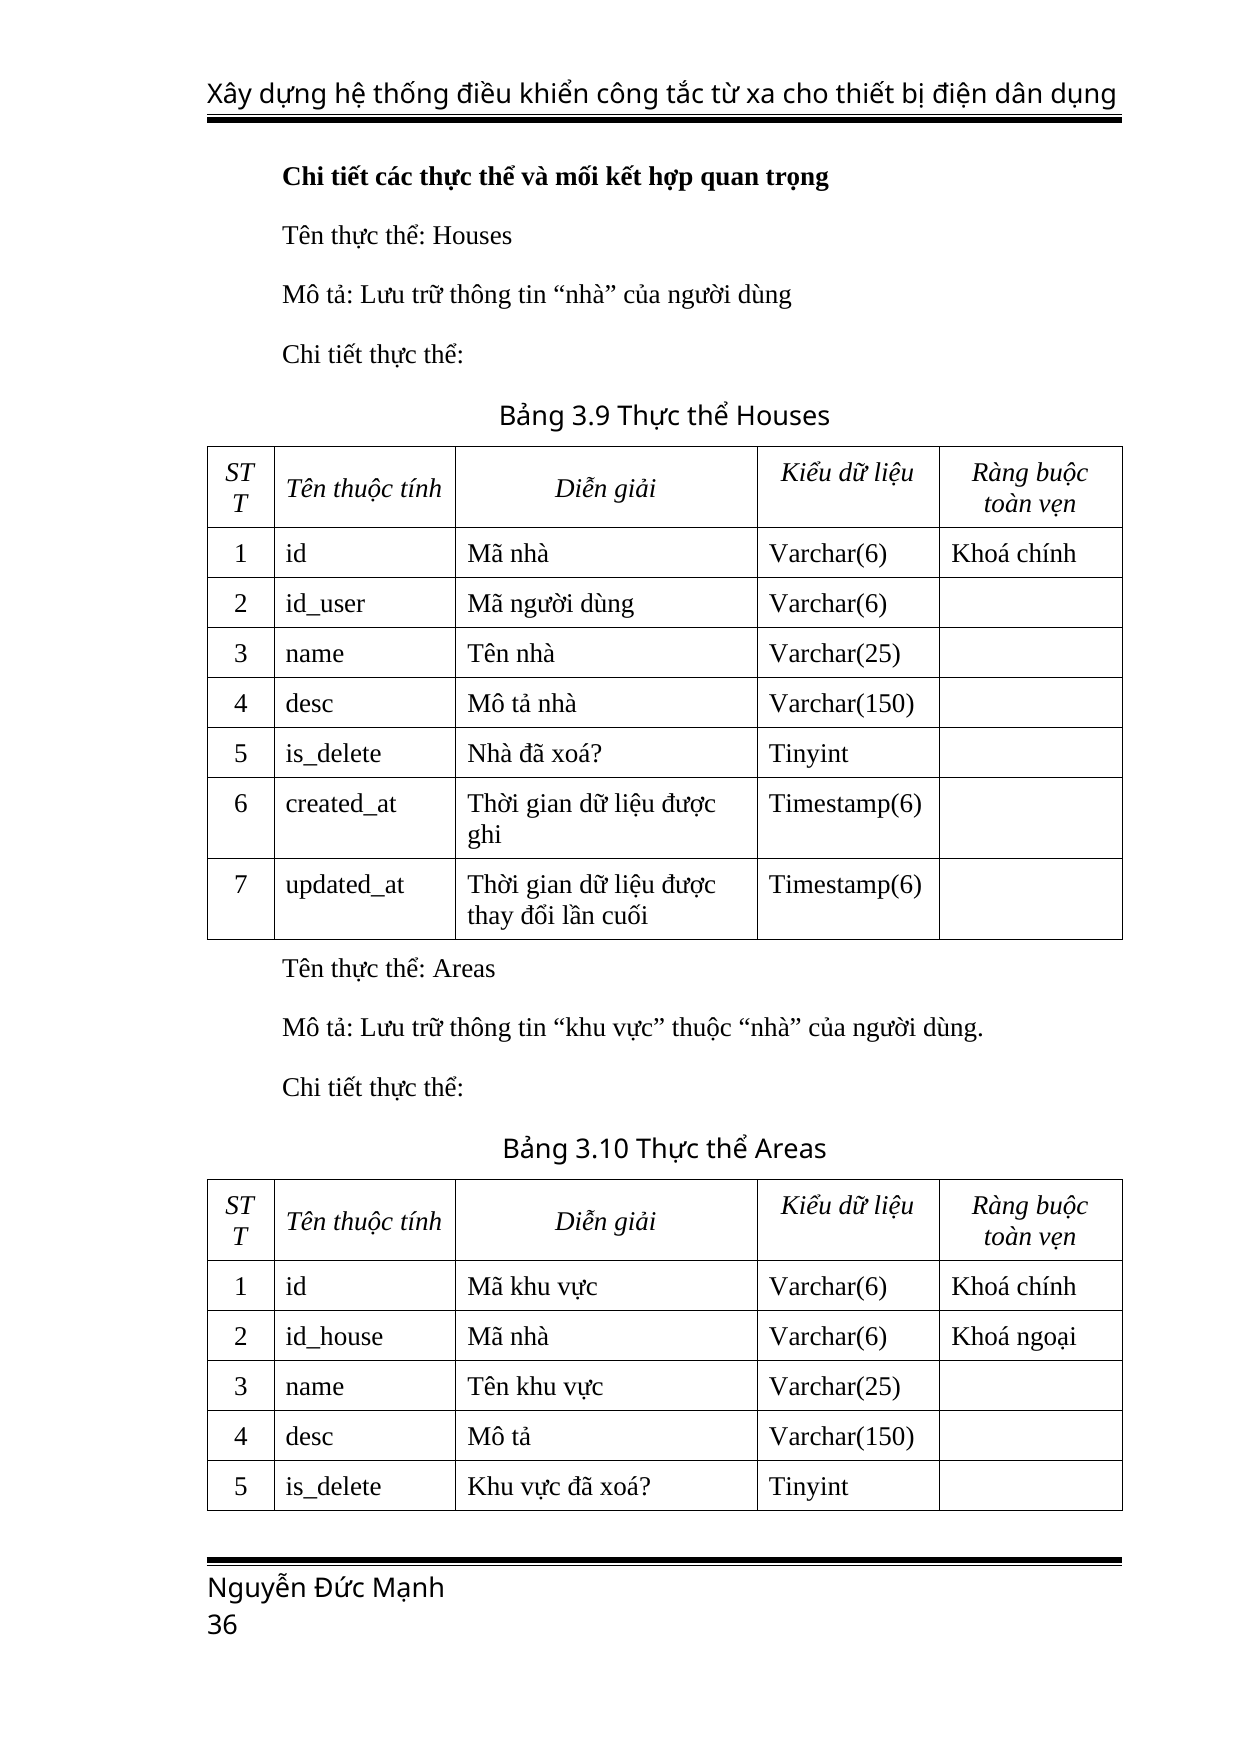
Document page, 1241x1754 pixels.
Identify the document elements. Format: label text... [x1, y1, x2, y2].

table_cell desc [275, 1411, 455, 1460]
table_header Kiểu dữ liệu [758, 447, 939, 527]
table_header Tên thuộc tính [275, 447, 455, 527]
table_cell Mã nhà [456, 1311, 757, 1360]
table_cell Timestamp(6) [758, 859, 939, 939]
table_cell [940, 578, 1122, 627]
table_header Diễn giải [456, 447, 757, 527]
table_cell Varchar(150) [758, 1411, 939, 1460]
table_cell Mã nhà [456, 528, 757, 577]
table_cell Khu vực đã xoá? [456, 1461, 757, 1510]
table_cell Timestamp(6) [758, 778, 939, 858]
table_cell 3 [208, 1361, 274, 1410]
table_cell id [275, 528, 455, 577]
table_cell [940, 859, 1122, 939]
table_cell Mô tả nhà [456, 678, 757, 727]
table_header STT [208, 447, 274, 527]
table_cell 3 [208, 628, 274, 677]
table_cell Mã người dùng [456, 578, 757, 627]
table_cell Tên nhà [456, 628, 757, 677]
table_cell 1 [208, 528, 274, 577]
table_cell id_user [275, 578, 455, 627]
table_cell Varchar(6) [758, 1261, 939, 1310]
table_cell Thời gian dữ liệu được ghi [456, 778, 757, 858]
table_cell Mã khu vực [456, 1261, 757, 1310]
table_cell Varchar(25) [758, 628, 939, 677]
table_cell [940, 778, 1122, 858]
table_cell is_delete [275, 1461, 455, 1510]
table_cell name [275, 1361, 455, 1410]
table_cell [940, 1461, 1122, 1510]
table_cell 4 [208, 1411, 274, 1460]
table_cell 2 [208, 1311, 274, 1360]
table_cell desc [275, 678, 455, 727]
table_header Diễn giải [456, 1180, 757, 1260]
text Bảng 3.9 Thực thể Houses [207, 397, 1122, 434]
text Tên thực thể: Areas [207, 952, 1122, 983]
table_cell [940, 628, 1122, 677]
table_cell [940, 678, 1122, 727]
table_cell Khoá chính [940, 1261, 1122, 1310]
text Mô tả: Lưu trữ thông tin “nhà” của người dùng [207, 278, 1122, 310]
table_cell [940, 728, 1122, 777]
text Mô tả: Lưu trữ thông tin “khu vực” thuộc “nhà” của người dùng. [207, 1012, 1122, 1043]
table_cell Tinyint [758, 1461, 939, 1510]
table_cell 5 [208, 1461, 274, 1510]
table_cell id [275, 1261, 455, 1310]
table_cell 4 [208, 678, 274, 727]
table_header Ràng buộc toàn vẹn [940, 447, 1122, 527]
table_cell name [275, 628, 455, 677]
text Chi tiết thực thể: [207, 1071, 1122, 1102]
table_header Tên thuộc tính [275, 1180, 455, 1260]
table_cell Varchar(6) [758, 578, 939, 627]
table_header Kiểu dữ liệu [758, 1180, 939, 1260]
table_cell created_at [275, 778, 455, 858]
text Chi tiết các thực thể và mối kết hợp quan trọng [207, 160, 1122, 191]
table_cell Khoá ngoại [940, 1311, 1122, 1360]
table_cell [940, 1361, 1122, 1410]
table_cell 5 [208, 728, 274, 777]
table_cell Thời gian dữ liệu được thay đổi lần cuối [456, 859, 757, 939]
table_cell Mô tả [456, 1411, 757, 1460]
table_cell Nhà đã xoá? [456, 728, 757, 777]
table_cell Varchar(150) [758, 678, 939, 727]
table_cell Tinyint [758, 728, 939, 777]
table_cell 1 [208, 1261, 274, 1310]
table_cell Varchar(25) [758, 1361, 939, 1410]
table_cell 2 [208, 578, 274, 627]
table_cell updated_at [275, 859, 455, 939]
table_header STT [208, 1180, 274, 1260]
table_cell is_delete [275, 728, 455, 777]
table_cell Khoá chính [940, 528, 1122, 577]
table_cell 7 [208, 859, 274, 939]
text Bảng 3.10 Thực thể Areas [207, 1130, 1122, 1167]
text Chi tiết thực thể: [207, 338, 1122, 369]
table_cell id_house [275, 1311, 455, 1360]
table_cell [940, 1411, 1122, 1460]
table_header Ràng buộc toàn vẹn [940, 1180, 1122, 1260]
table_cell Tên khu vực [456, 1361, 757, 1410]
table_cell Varchar(6) [758, 528, 939, 577]
text Tên thực thể: Houses [207, 219, 1122, 251]
table_cell Varchar(6) [758, 1311, 939, 1360]
table_cell 6 [208, 778, 274, 858]
